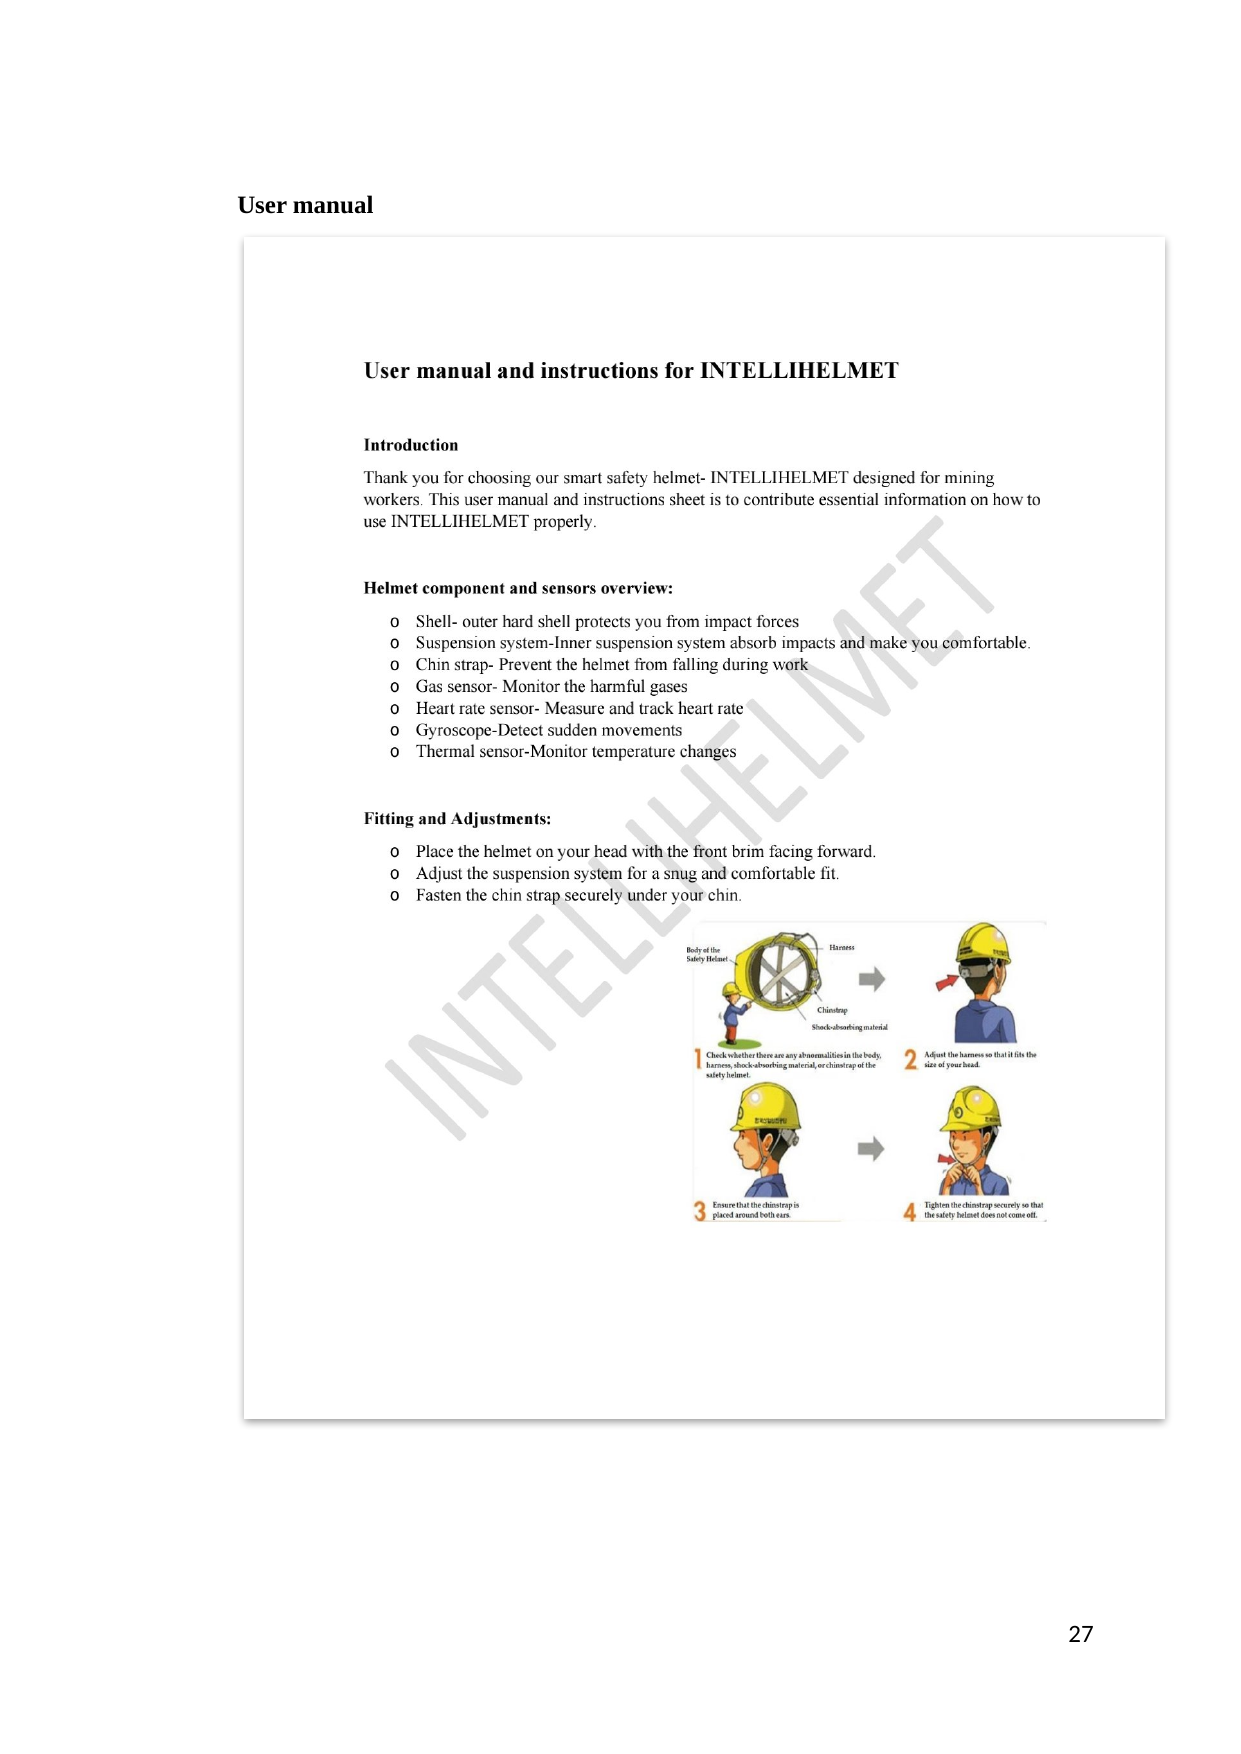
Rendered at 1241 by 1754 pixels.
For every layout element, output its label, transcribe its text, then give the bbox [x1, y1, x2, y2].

text User manual [237, 190, 1093, 219]
picture [259, 252, 1150, 1405]
